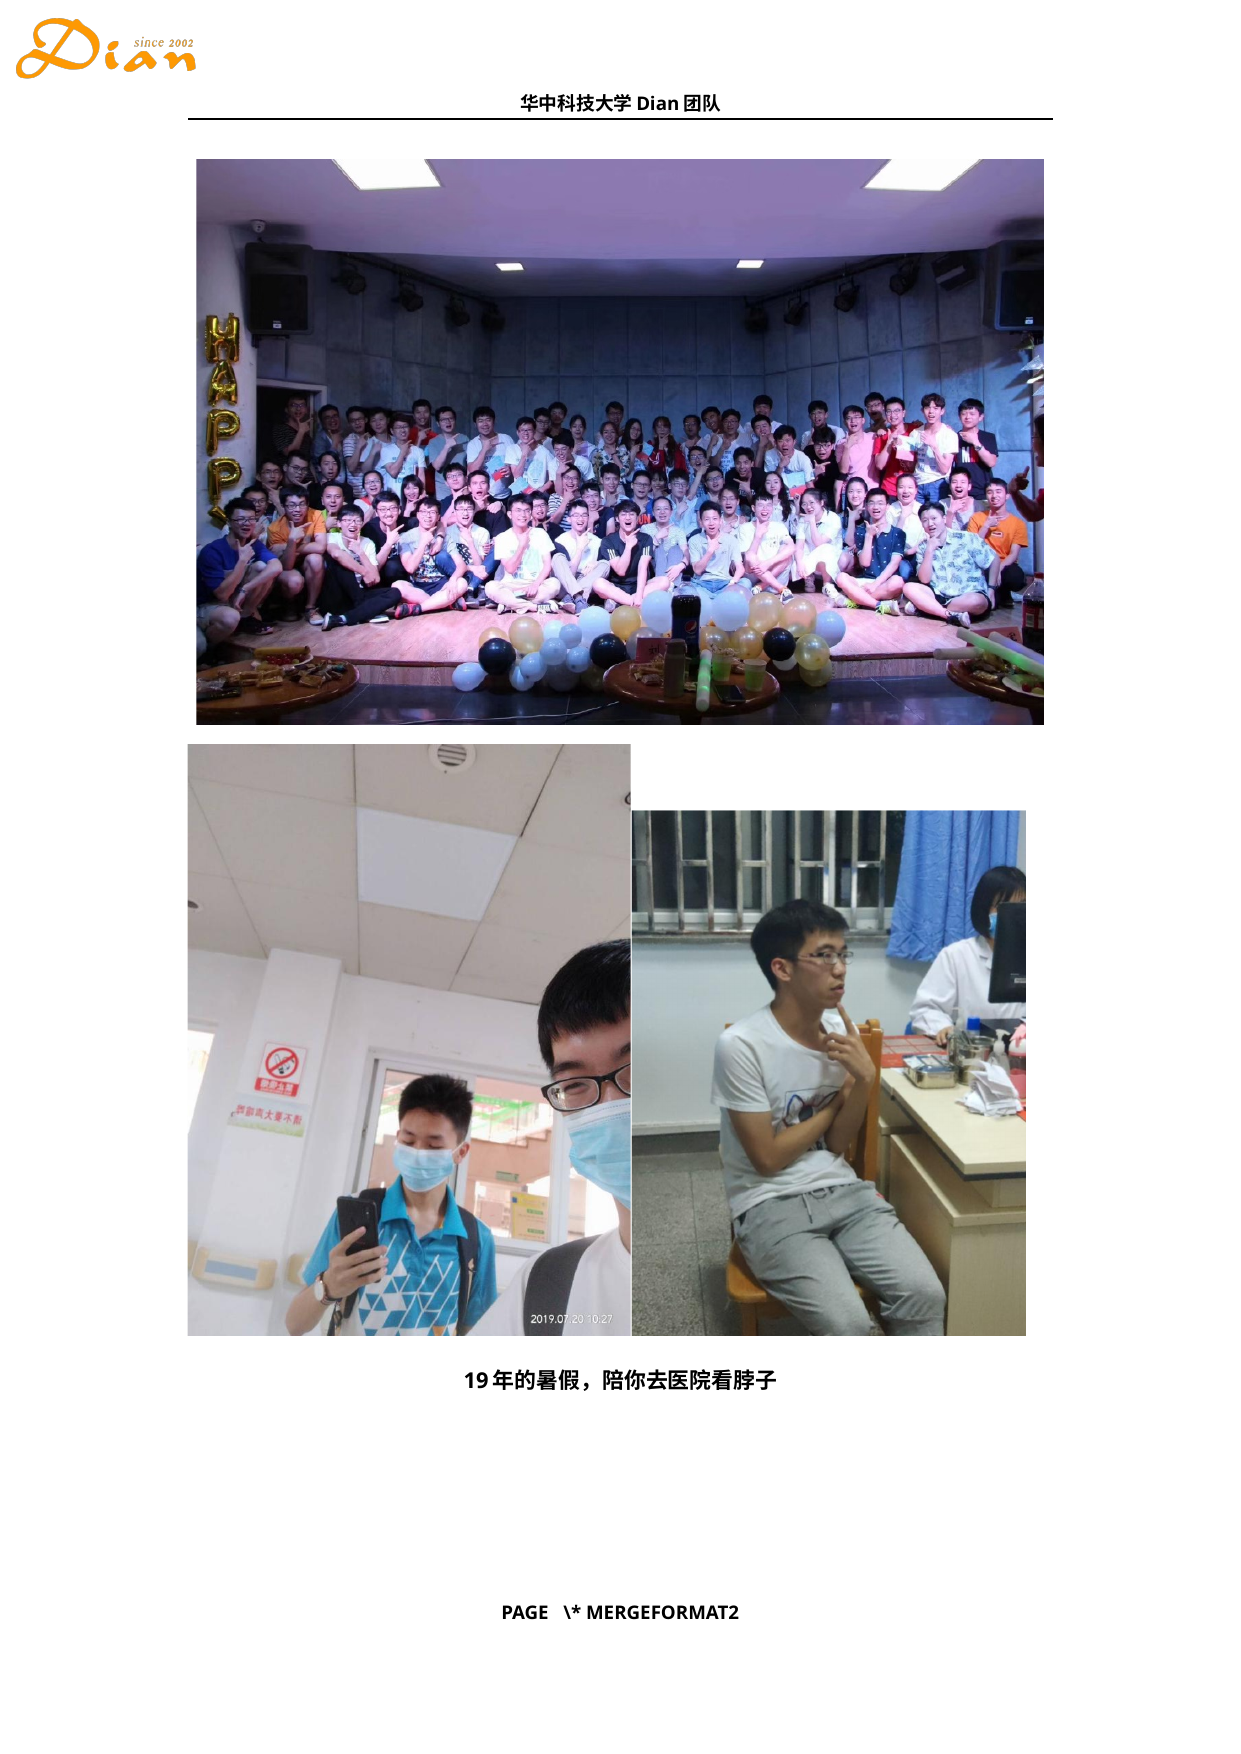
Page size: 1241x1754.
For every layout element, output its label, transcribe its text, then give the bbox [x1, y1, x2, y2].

picture [187, 744, 631, 1336]
picture [196, 159, 1044, 725]
picture [4, 4, 207, 88]
text 19年的暑假，陪你去医院看脖子 [187, 1362, 1053, 1395]
picture [632, 811, 1026, 1335]
